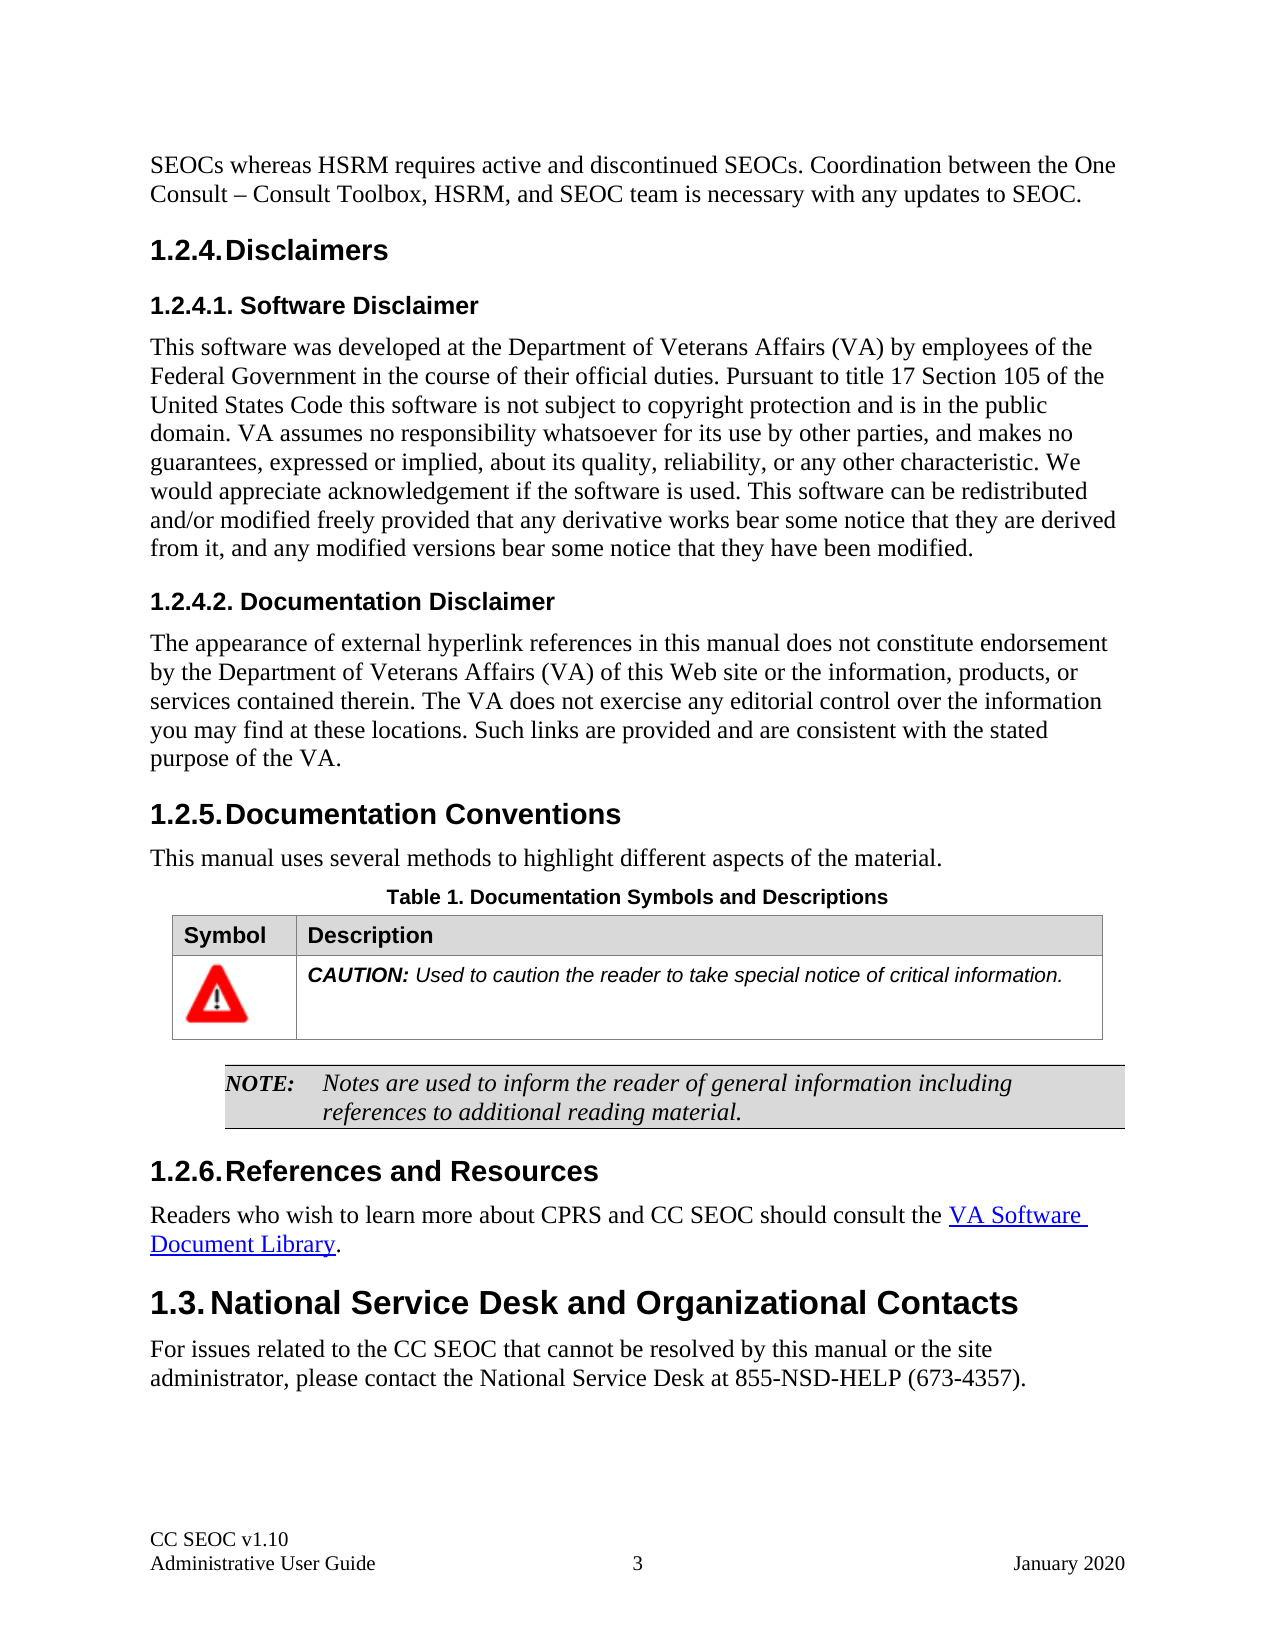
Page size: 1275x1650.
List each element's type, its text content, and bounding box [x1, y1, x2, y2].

text This software was developed at the Department of Veterans Affairs (VA) by employees of the Federal Government in the course of their official duties. Pursuant to title 17 Section 105 of the United States Code this software is not subject to copyright protection and is in the public domain. VA assumes no responsibility whatsoever for its use by other parties, and makes no guarantees, expressed or implied, about its quality, reliability, or any other characteristic. We would appreciate acknowledgement if the software is used. This software can be redistributed and/or modified freely provided that any derivative works bear some notice that they are derived from it, and any modified versions bear some notice that they have been modified. [150, 332, 1125, 562]
text For issues related to the CC SEOC that cannot be resolved by this manual or the site administrator, please contact the National Service Desk at 855-NSD-HELP (673-4357). [150, 1334, 1125, 1391]
text This manual uses several methods to highlight different aspects of the material. [150, 843, 1125, 872]
text Table 1. Documentation Symbols and Descriptions [150, 884, 1125, 908]
table_cell CAUTION: Used to caution the reader to take special notice of critical information. [297, 956, 1102, 1038]
picture [183, 962, 250, 1026]
subtitle National Service Desk and Organizational Contacts [150, 1283, 1125, 1321]
subtitle Documentation Conventions [150, 797, 1125, 831]
text Readers who wish to learn more about CPRS and CC SEOC should consult the VA Software Document Library. [150, 1200, 1125, 1258]
subtitle Documentation Disclaimer [150, 587, 1125, 616]
subtitle Software Disclaimer [150, 291, 1125, 320]
subtitle References and Resources [150, 1154, 1125, 1188]
table_header Symbol [173, 916, 296, 955]
subtitle Disclaimers [150, 232, 1125, 266]
table_cell [173, 956, 296, 1038]
table_header Description [297, 916, 1102, 955]
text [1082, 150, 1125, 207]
text The appearance of external hyperlink references in this manual does not constitute endorsement by the Department of Veterans Affairs (VA) of this Web site or the information, products, or services contained therein. The VA does not exercise any editorial control over the information you may find at these locations. Such links are provided and are consistent with the stated purpose of the VA. [150, 628, 1125, 772]
text Notes are used to inform the reader of general information including references to additional reading material. [225, 1066, 1125, 1128]
